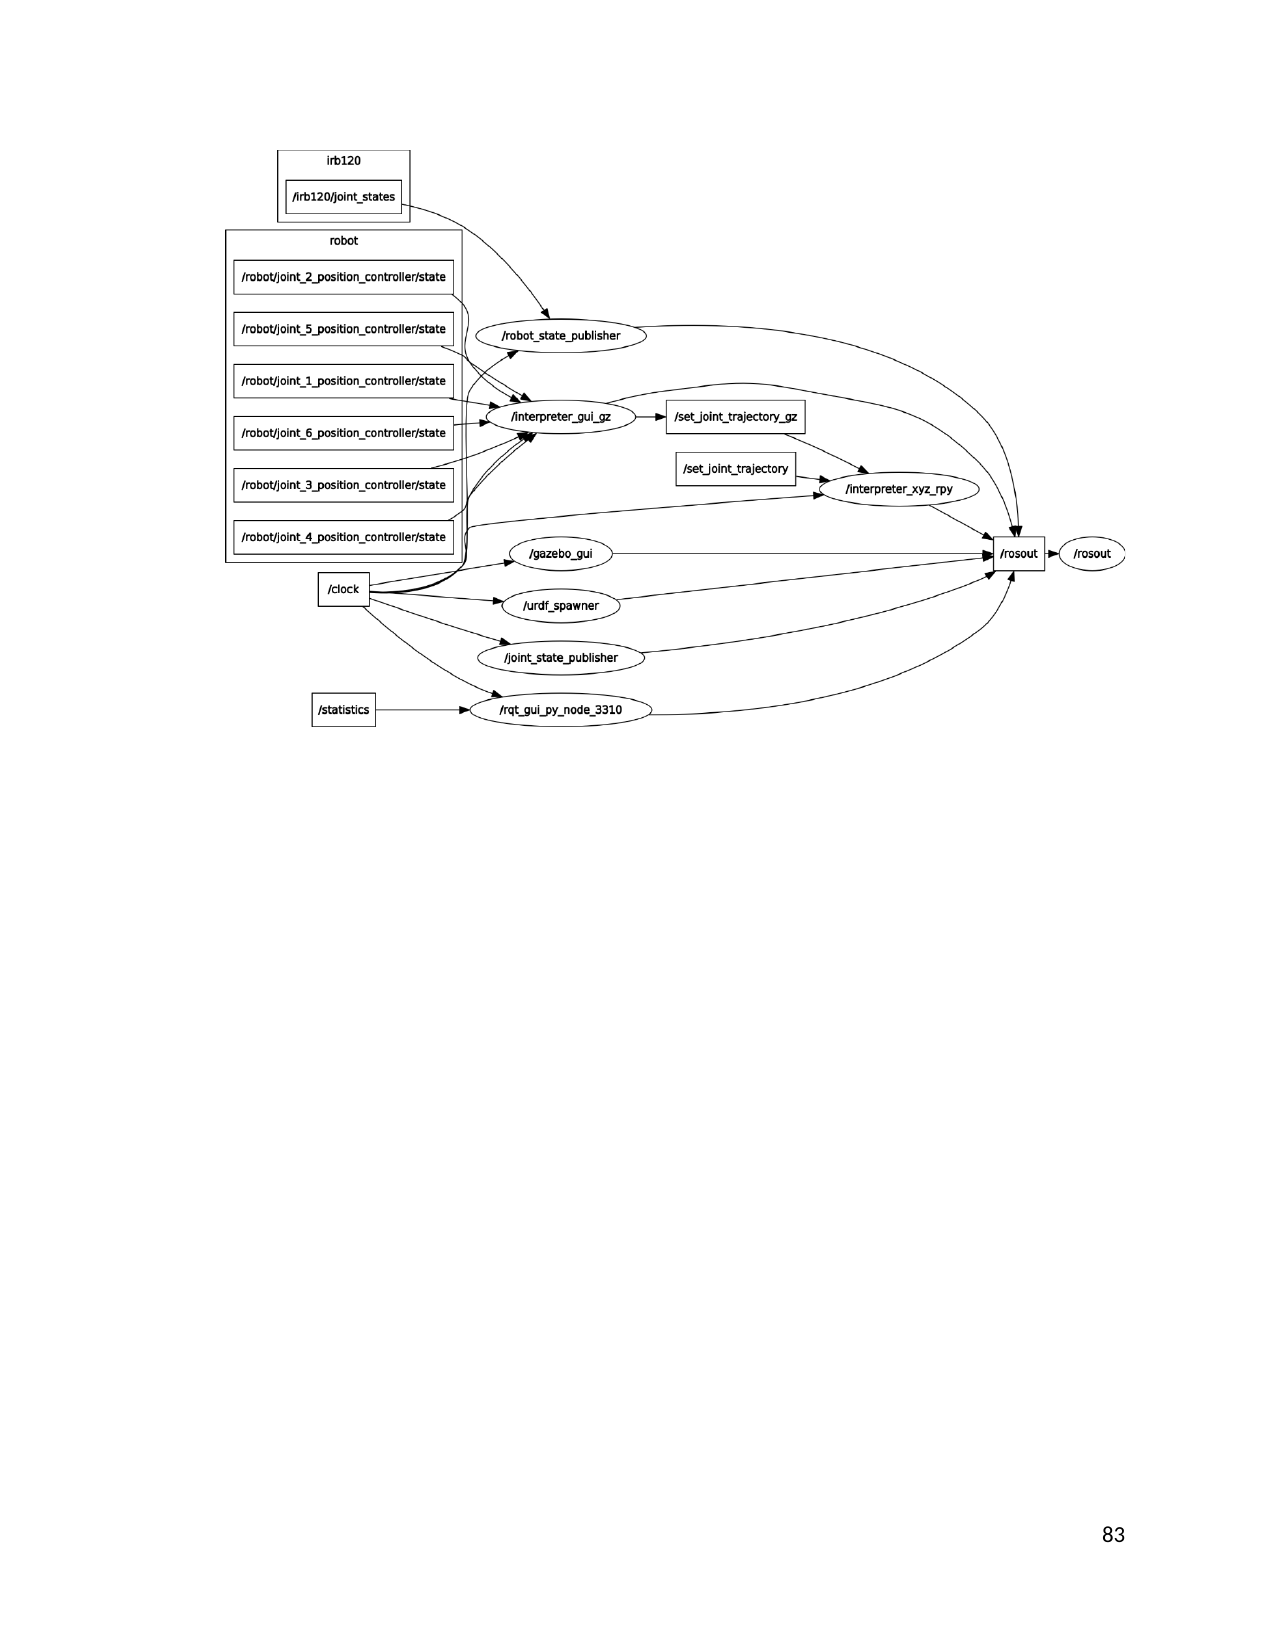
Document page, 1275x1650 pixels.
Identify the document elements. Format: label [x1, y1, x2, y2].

picture [225, 150, 1125, 727]
